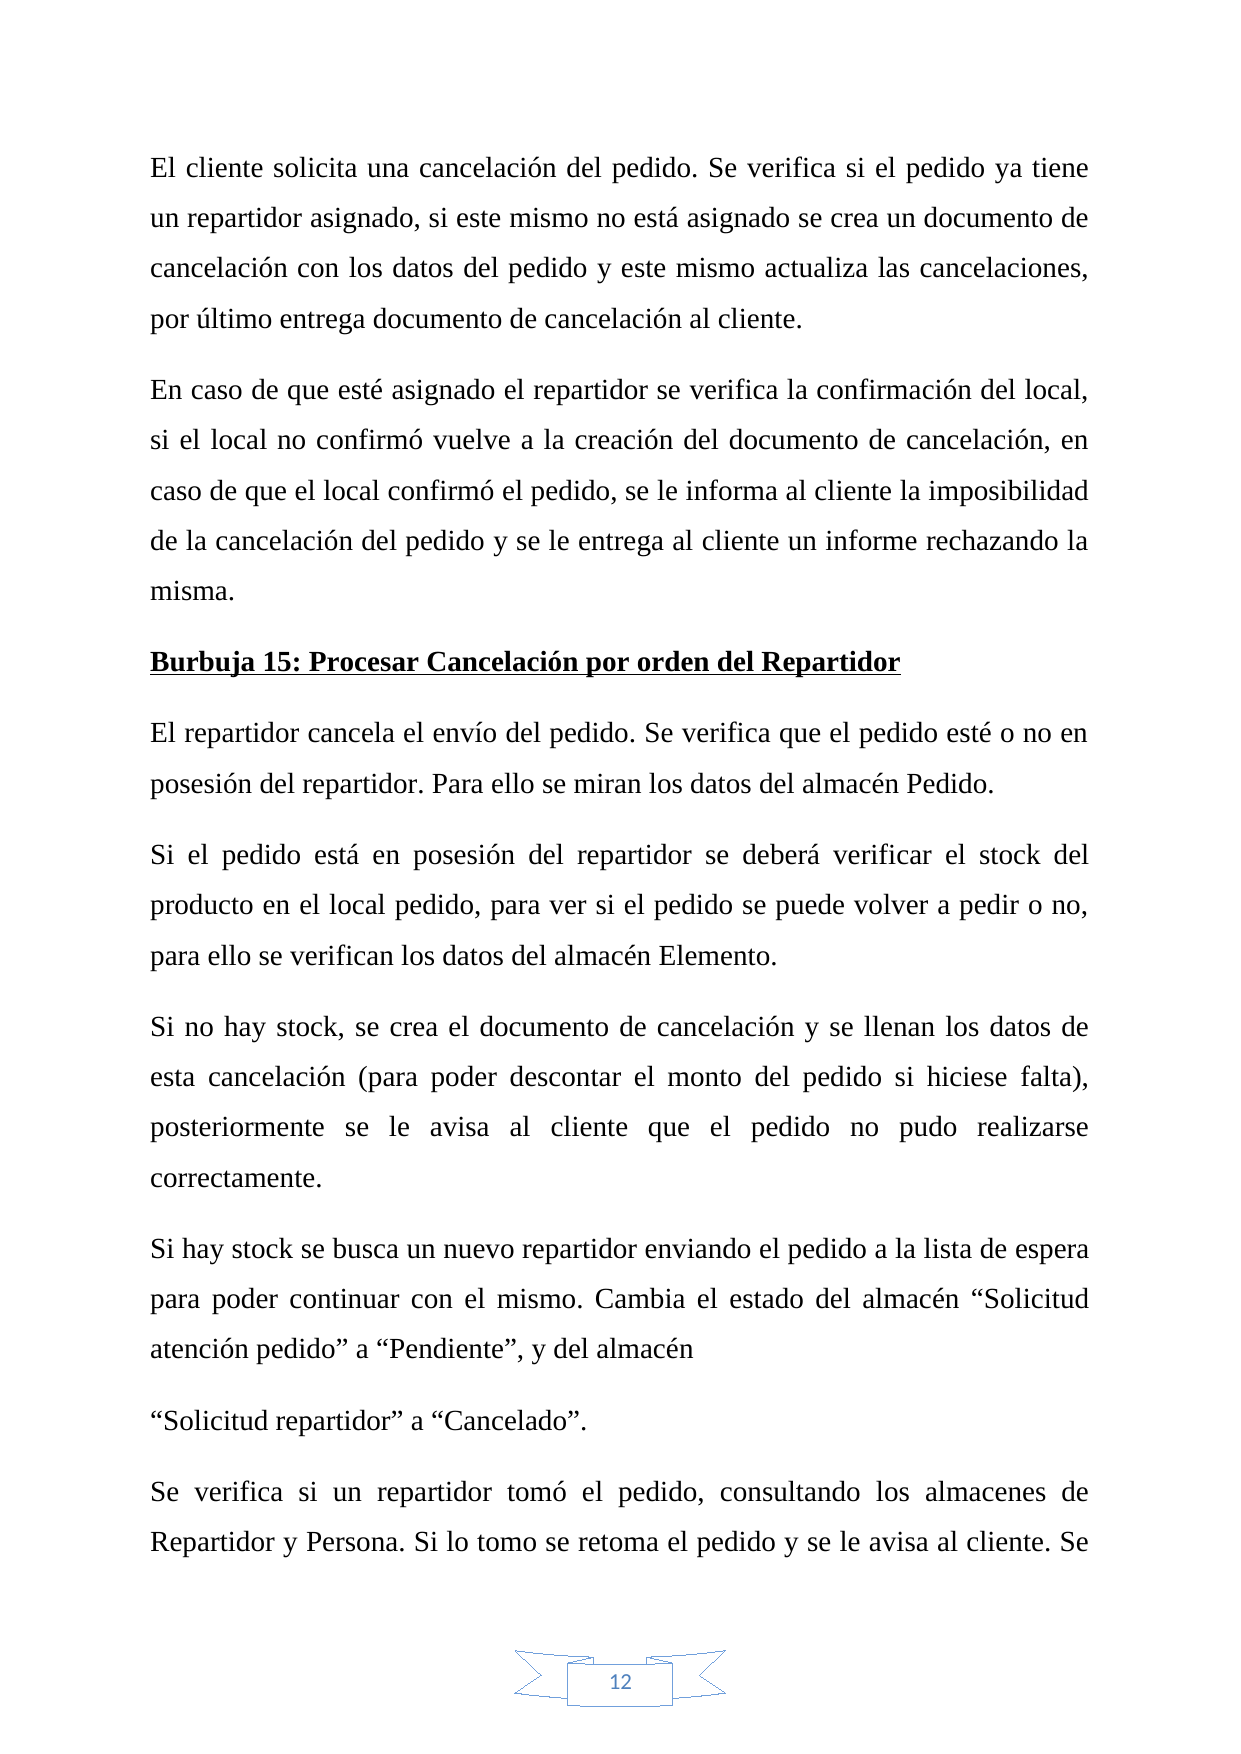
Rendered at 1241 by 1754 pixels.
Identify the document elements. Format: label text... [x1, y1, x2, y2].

text Si el pedido está en posesión del repartidor se deberá verificar el stock del producto en el local pedido, para ver si el pedido se puede volver a pedir o no, para ello se verifican los datos del almacén Elemento. [150, 837, 1090, 971]
text Burbuja 15: Procesar Cancelación por orden del Repartidor [150, 644, 1090, 678]
text “Solicitud repartidor” a “Cancelado”. [150, 1403, 1090, 1436]
text Si hay stock se busca un nuevo repartidor enviando el pedido a la lista de espera para poder continuar con el mismo. Cambia el estado del almacén “Solicitud atención pedido” a “Pendiente”, y del almacén [150, 1231, 1090, 1365]
text El cliente solicita una cancelación del pedido. Se verifica si el pedido ya tiene un repartidor asignado, si este mismo no está asignado se crea un documento de cancelación con los datos del pedido y este mismo actualiza las cancelaciones, por último entrega documento de cancelación al cliente. [150, 150, 1090, 334]
text En caso de que esté asignado el repartidor se verifica la confirmación del local, si el local no confirmó vuelve a la creación del documento de cancelación, en caso de que el local confirmó el pedido, se le informa al cliente la imposibilidad de la cancelación del pedido y se le entrega al cliente un informe rechazando la misma. [150, 372, 1090, 607]
text El repartidor cancela el envío del pedido. Se verifica que el pedido esté o no en posesión del repartidor. Para ello se miran los datos del almacén Pedido. [150, 716, 1090, 799]
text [150, 1474, 1090, 1558]
text Si no hay stock, se crea el documento de cancelación y se llenan los datos de esta cancelación (para poder descontar el monto del pedido si hiciese falta), posteriormente se le avisa al cliente que el pedido no pudo realizarse correctamente. [150, 1009, 1090, 1193]
